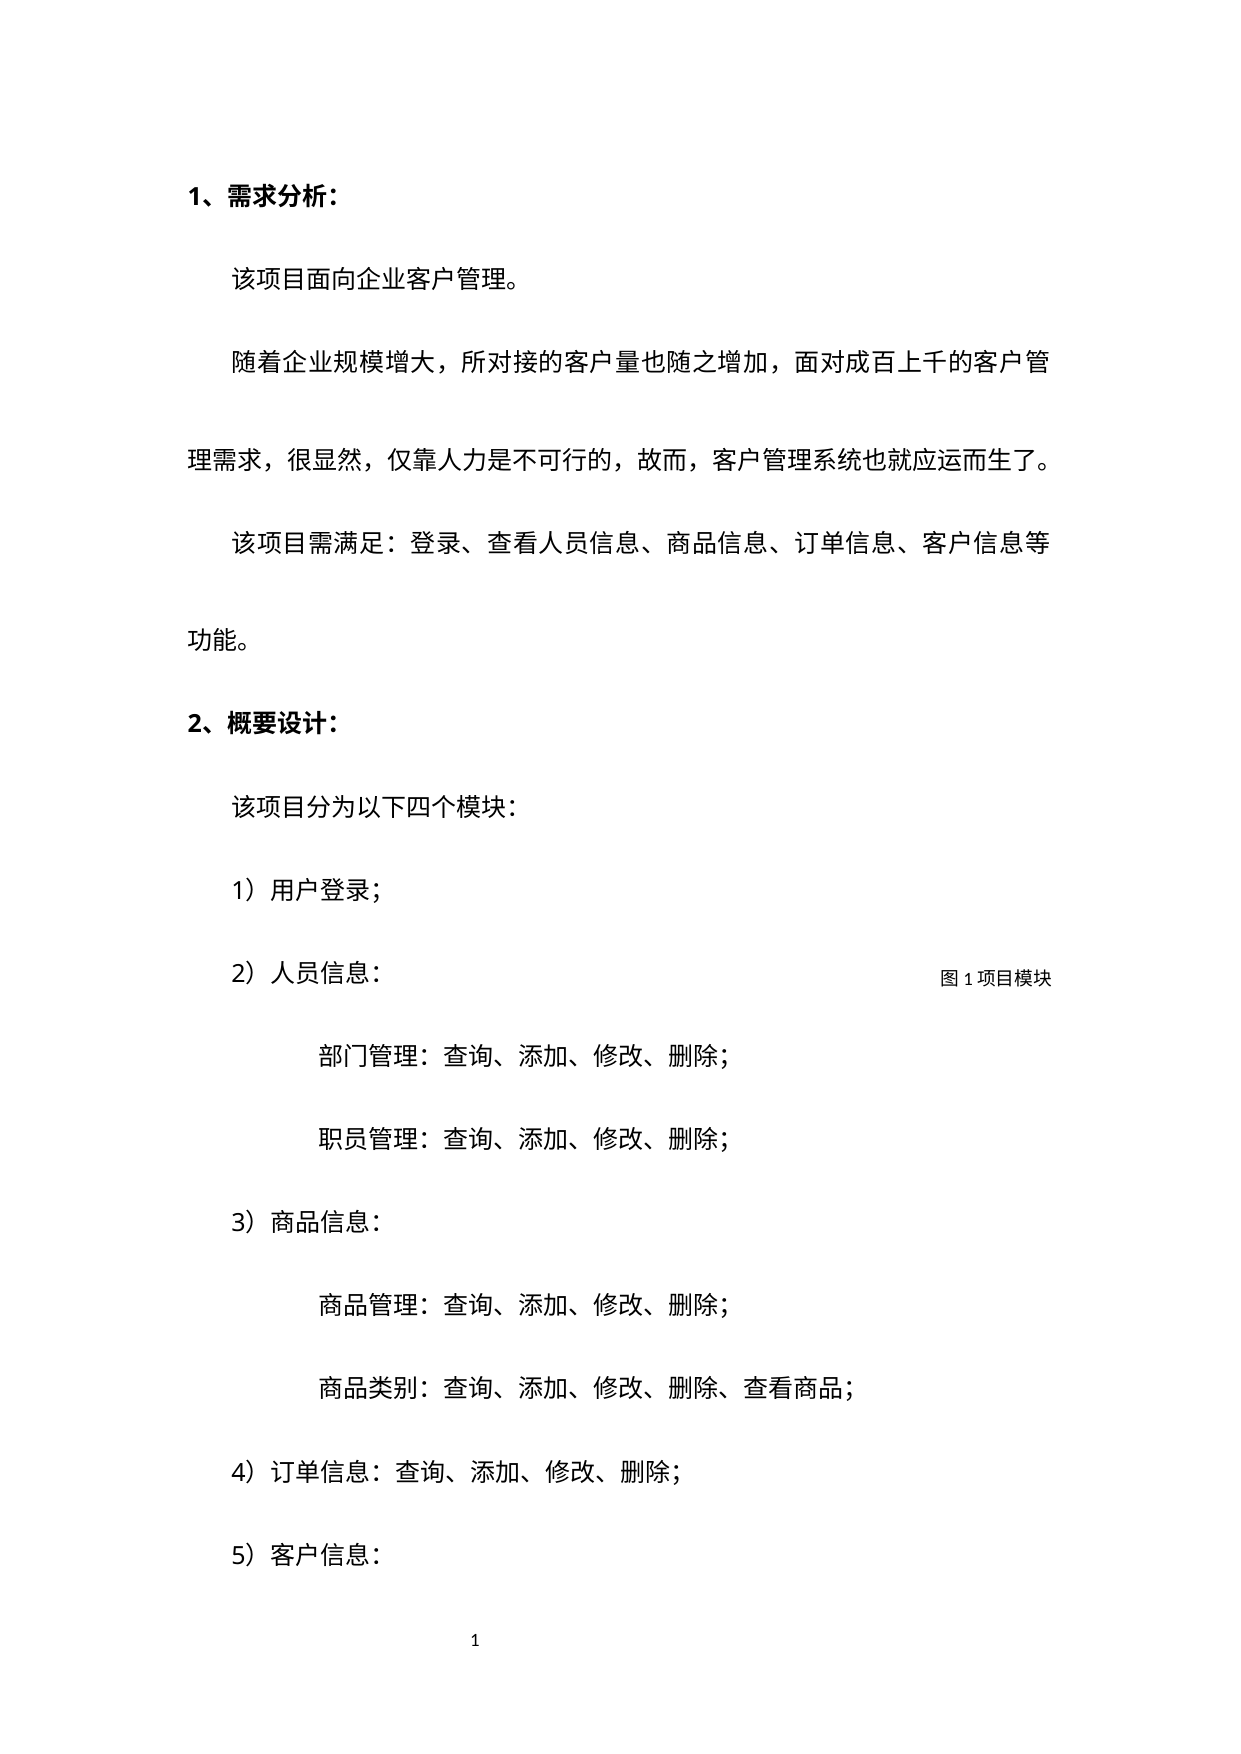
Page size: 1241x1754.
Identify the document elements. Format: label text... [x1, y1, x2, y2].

list 商品信息： [187, 1188, 1053, 1253]
list 部门管理：查询、添加、修改、删除； [275, 1022, 1053, 1087]
list 用户登录； [187, 856, 1053, 921]
list 职员管理：查询、添加、修改、删除； [275, 1105, 1053, 1170]
text 1、需求分析： [187, 162, 1053, 227]
list 客户信息： [187, 1521, 1053, 1586]
list 人员信息： [187, 939, 1053, 1004]
list 订单信息：查询、添加、修改、删除； [187, 1438, 1053, 1503]
text 该项目需满足：登录、查看人员信息、商品信息、订单信息、客户信息等功能。 [187, 509, 1053, 671]
list 商品类别：查询、添加、修改、删除、查看商品； [275, 1354, 1053, 1419]
text 该项目面向企业客户管理。 [187, 245, 1053, 310]
text 随着企业规模增大，所对接的客户量也随之增加，面对成百上千的客户管理需求，很显然，仅靠人力是不可行的，故而，客户管理系统也就应运而生了。 [187, 328, 1053, 491]
list 商品管理：查询、添加、修改、删除； [275, 1271, 1053, 1336]
text 该项目分为以下四个模块： [187, 773, 1053, 838]
list 概要设计： [187, 689, 1053, 754]
